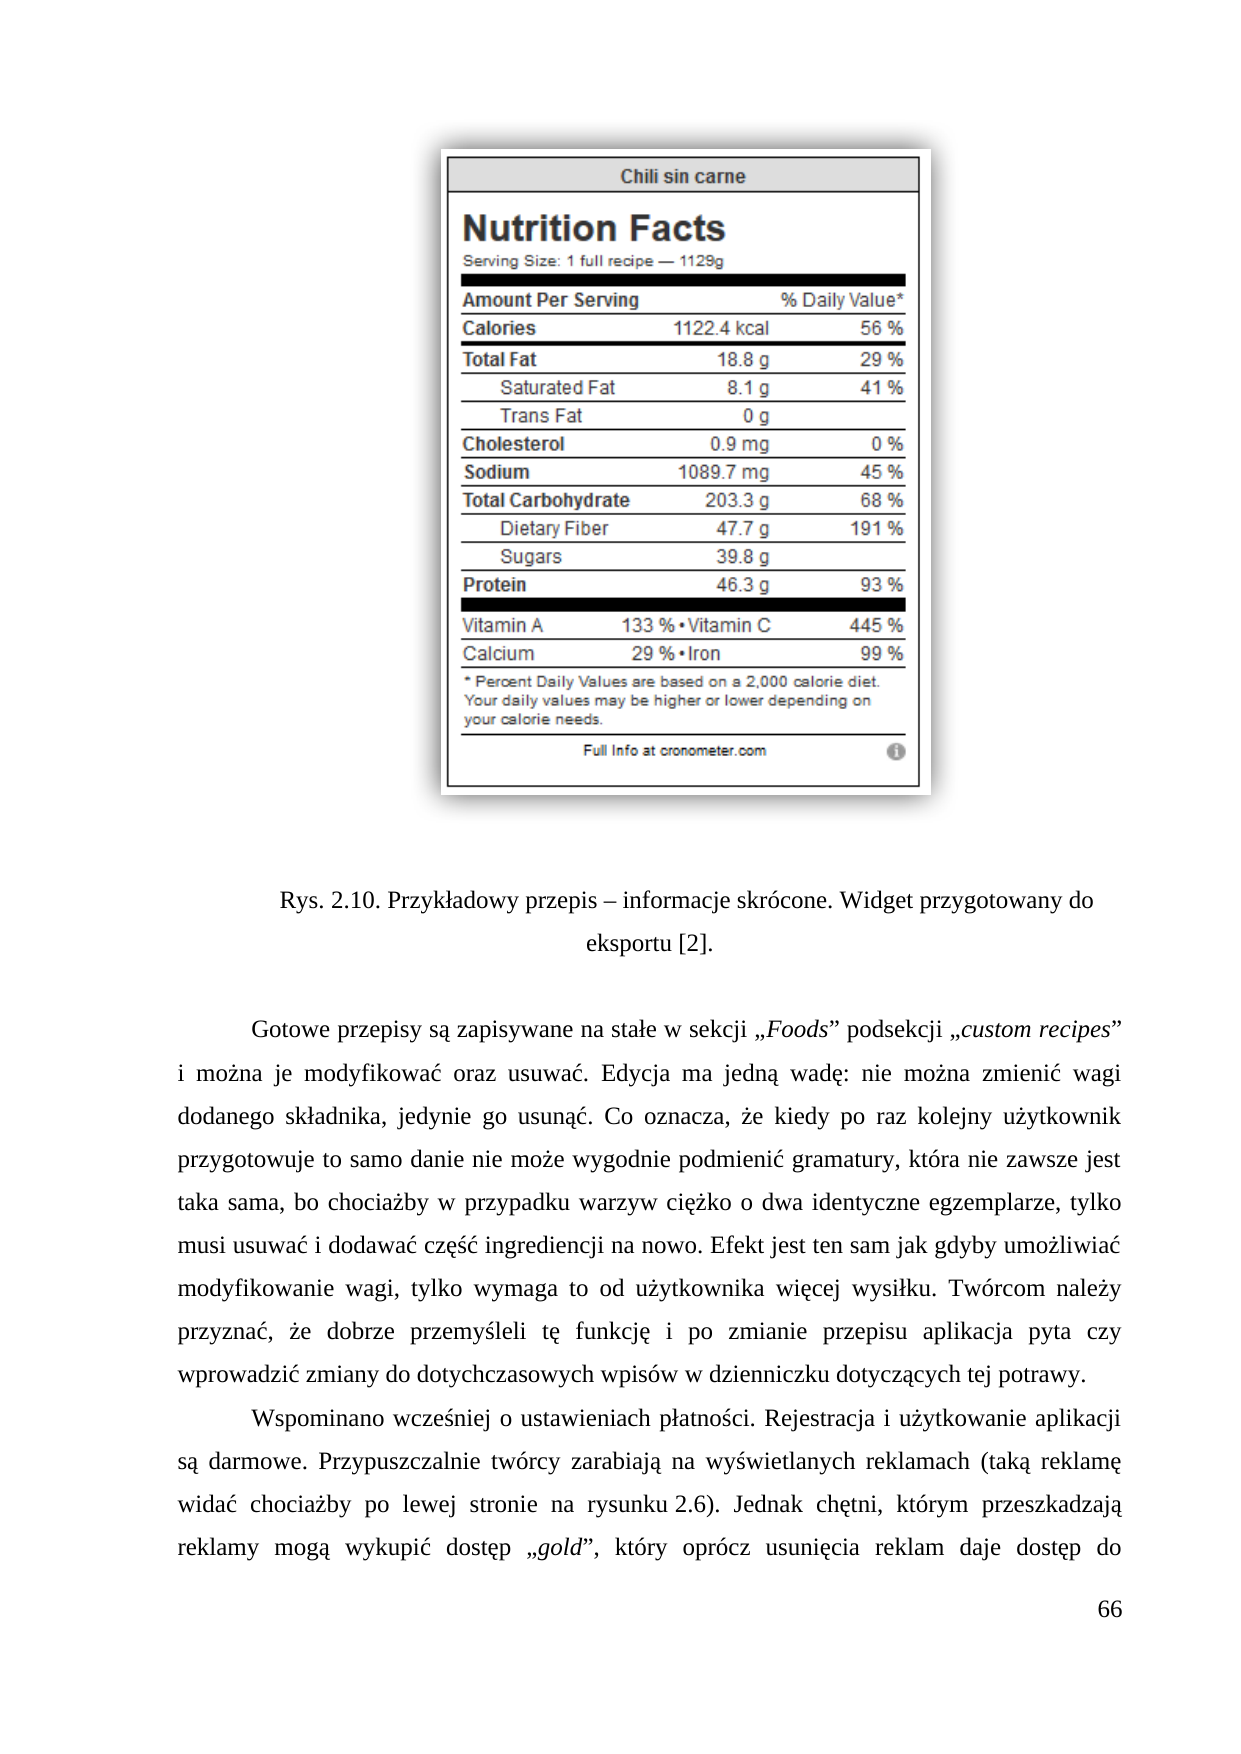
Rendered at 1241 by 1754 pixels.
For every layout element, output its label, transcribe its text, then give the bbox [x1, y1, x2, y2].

text Gotowe przepisy są zapisywane na stałe w sekcji „Foods” podsekcji „custom recipes” i można je modyfikować oraz usuwać. Edycja ma jedną wadę: nie można zmienić wagi dodanego składnika, jedynie go usunąć. Co oznacza, że kiedy po raz kolejny użytkownik przygotowuje to samo danie nie może wygodnie podmienić gramatury, która nie zawsze jest taka sama, bo chociażby w przypadku warzyw ciężko o dwa identyczne egzemplarze, tylko musi usuwać i dodawać część ingrediencji na nowo. Efekt jest ten sam jak gdyby umożliwiać modyfikowanie wagi, tylko wymaga to od użytkownika więcej wysiłku. Twórcom należy przyznać, że dobrze przemyśleli tę funkcję i po zmianie przepisu aplikacja pyta czy wprowadzić zmiany do dotychczasowych wpisów w dzienniczku dotyczących tej potrawy. [177, 1014, 1122, 1388]
text Rys. 2.10. Przykładowy przepis – informacje skrócone. Widget przygotowany do eksportu [2]. [177, 885, 1122, 957]
picture [441, 149, 931, 795]
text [177, 1403, 1122, 1561]
